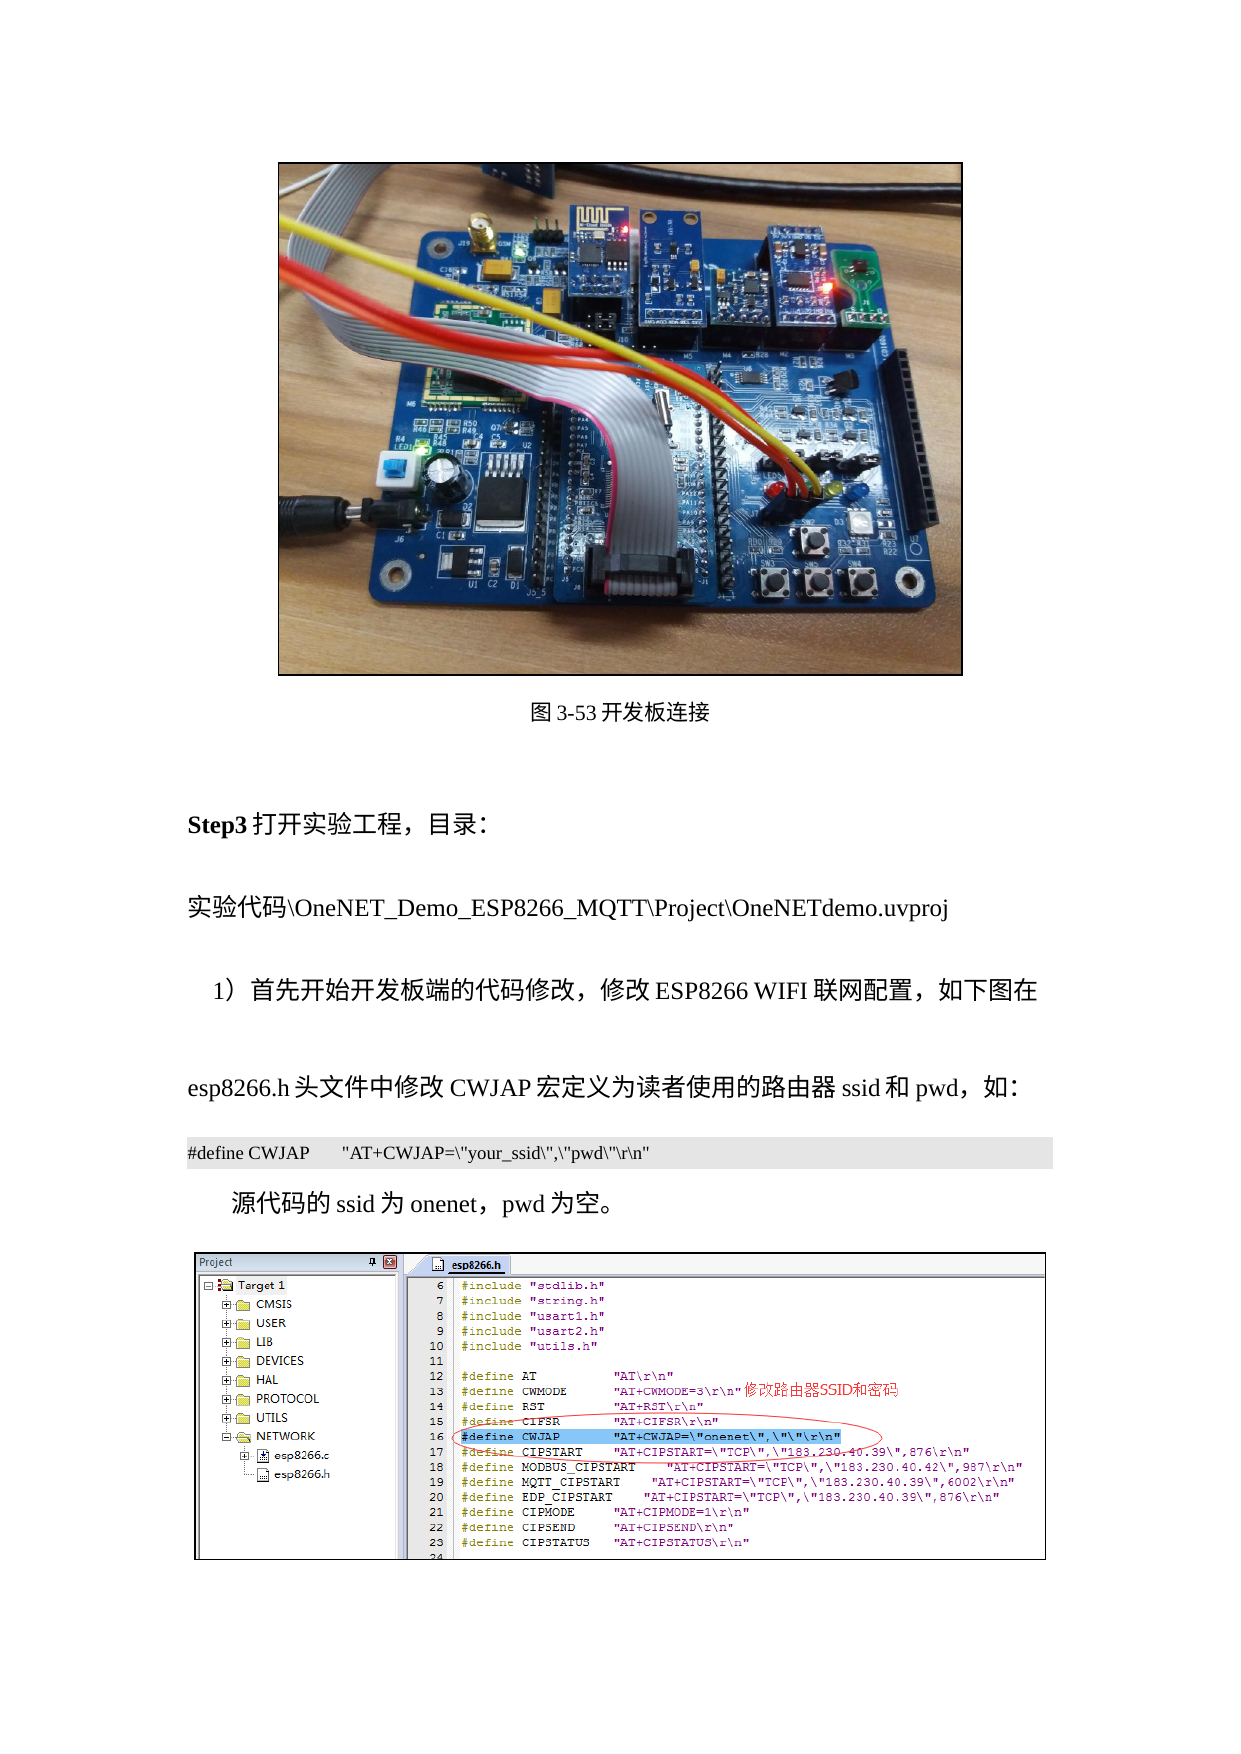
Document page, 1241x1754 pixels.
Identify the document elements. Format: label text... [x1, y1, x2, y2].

picture [279, 164, 961, 674]
text Step3打开实验工程，目录： [187, 790, 1053, 855]
text 实验代码\OneNET_Demo_ESP8266_MQTT\Project\OneNETdemo.uvproj [187, 873, 1053, 938]
text 图3-53开发板连接 [187, 694, 1053, 727]
picture [196, 1254, 1045, 1559]
text 1）首先开始开发板端的代码修改，修改ESP8266 WIFI联网配置，如下图在esp8266.h头文件中修改CWJAP宏定义为读者使用的路由器ssid和pwd，如： [187, 956, 1053, 1118]
text #define CWJAP "AT+CWJAP=\"your_ssid\",\"pwd\"\r\n" [187, 1137, 1053, 1169]
text 源代码的ssid为onenet，pwd为空。 [187, 1169, 1053, 1234]
